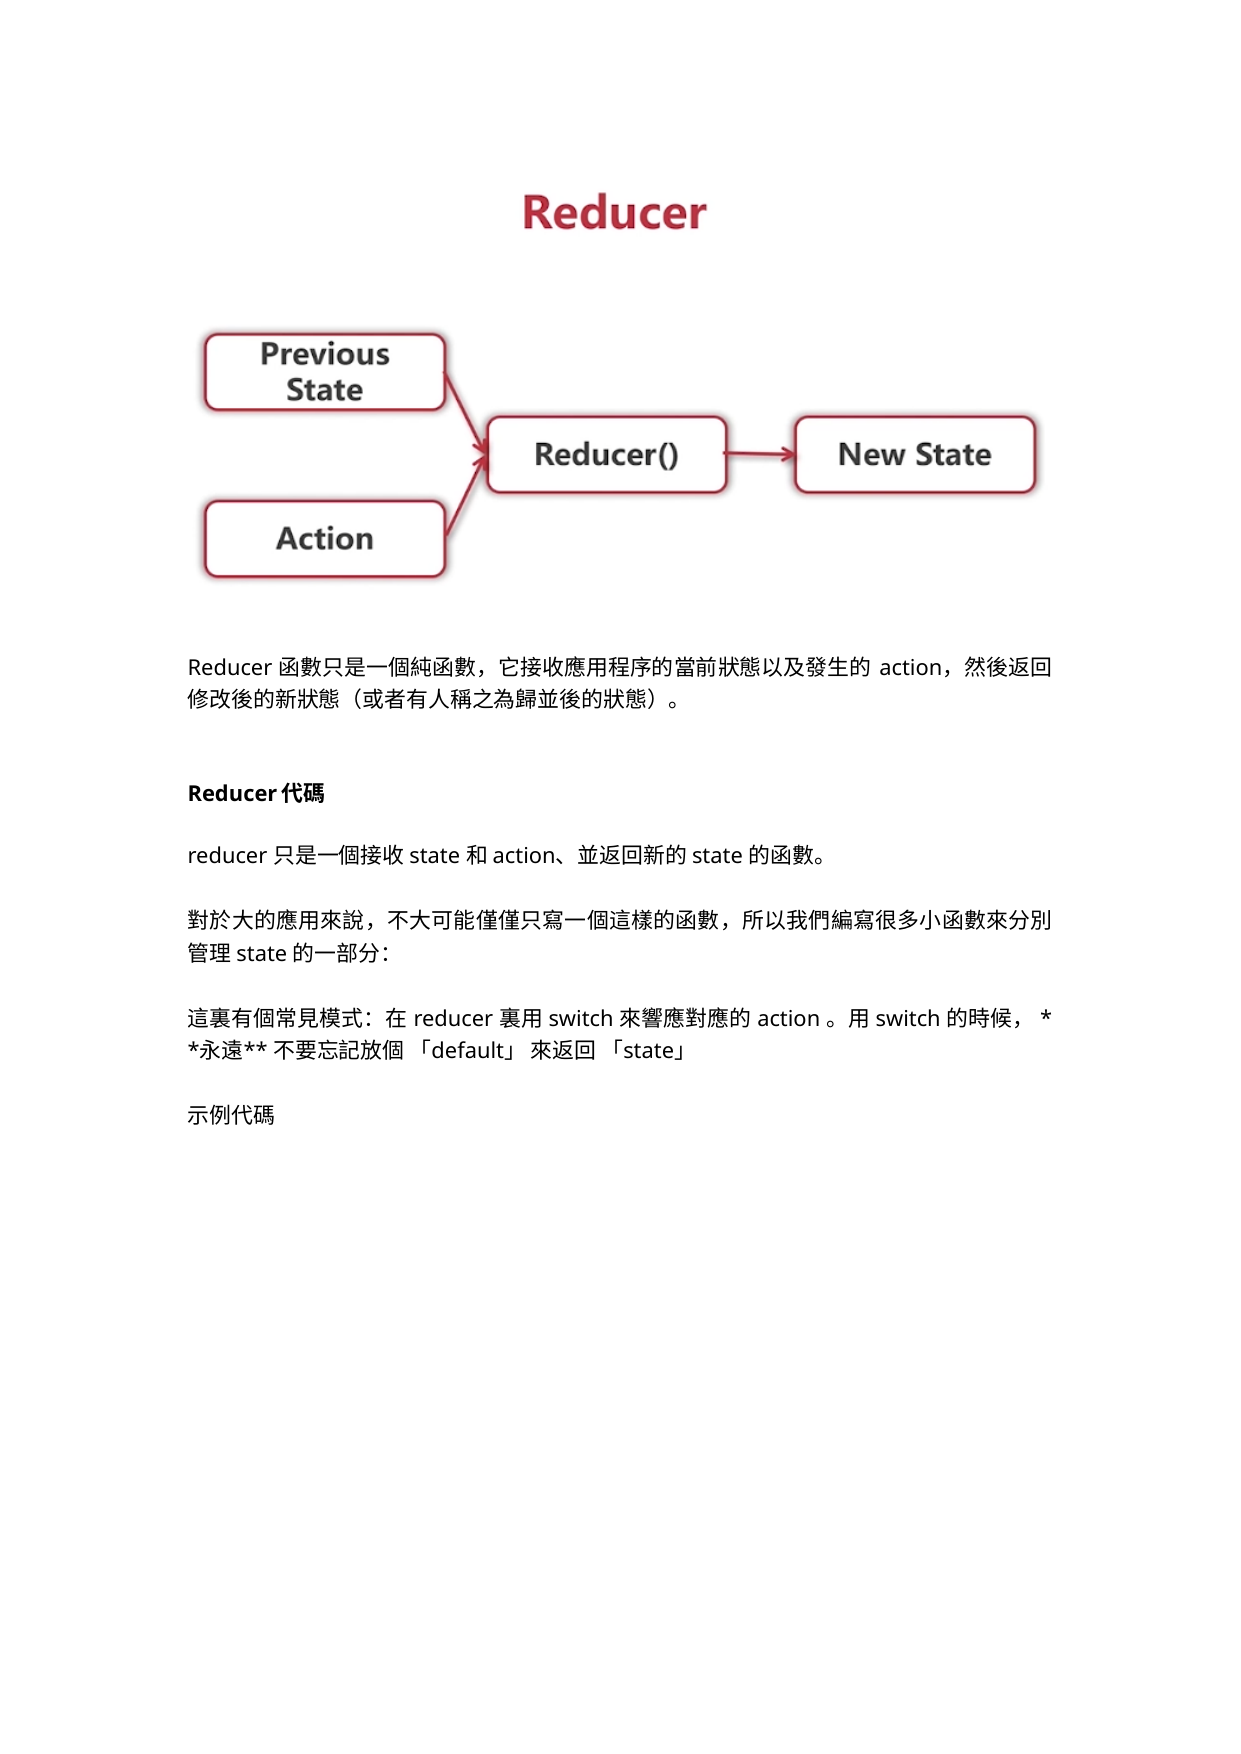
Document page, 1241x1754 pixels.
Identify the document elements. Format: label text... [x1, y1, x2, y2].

text reducer 只是一個接收 state 和 action、並返回新的 state 的函數。 [187, 838, 1053, 870]
text 這裏有個常見模式：在 reducer 裏用 switch 來響應對應的 action 。用 switch 的時候， **永遠** 不要忘記放個 「default」 來返回 「state」 [187, 1000, 1053, 1065]
text 對於大的應用來說，不大可能僅僅只寫一個這樣的函數，所以我們編寫很多小函數來分別管理 state 的一部分： [187, 903, 1053, 968]
text Reducer 函數只是一個純函數，它接收應用程序的當前狀態以及發生的 action，然後返回修改後的新狀態（或者有人稱之為歸並後的狀態）。 [187, 649, 1053, 714]
subtitle Reducer代碼 [187, 776, 1053, 809]
text 示例代碼 [187, 1098, 1053, 1130]
picture [187, 162, 1053, 595]
